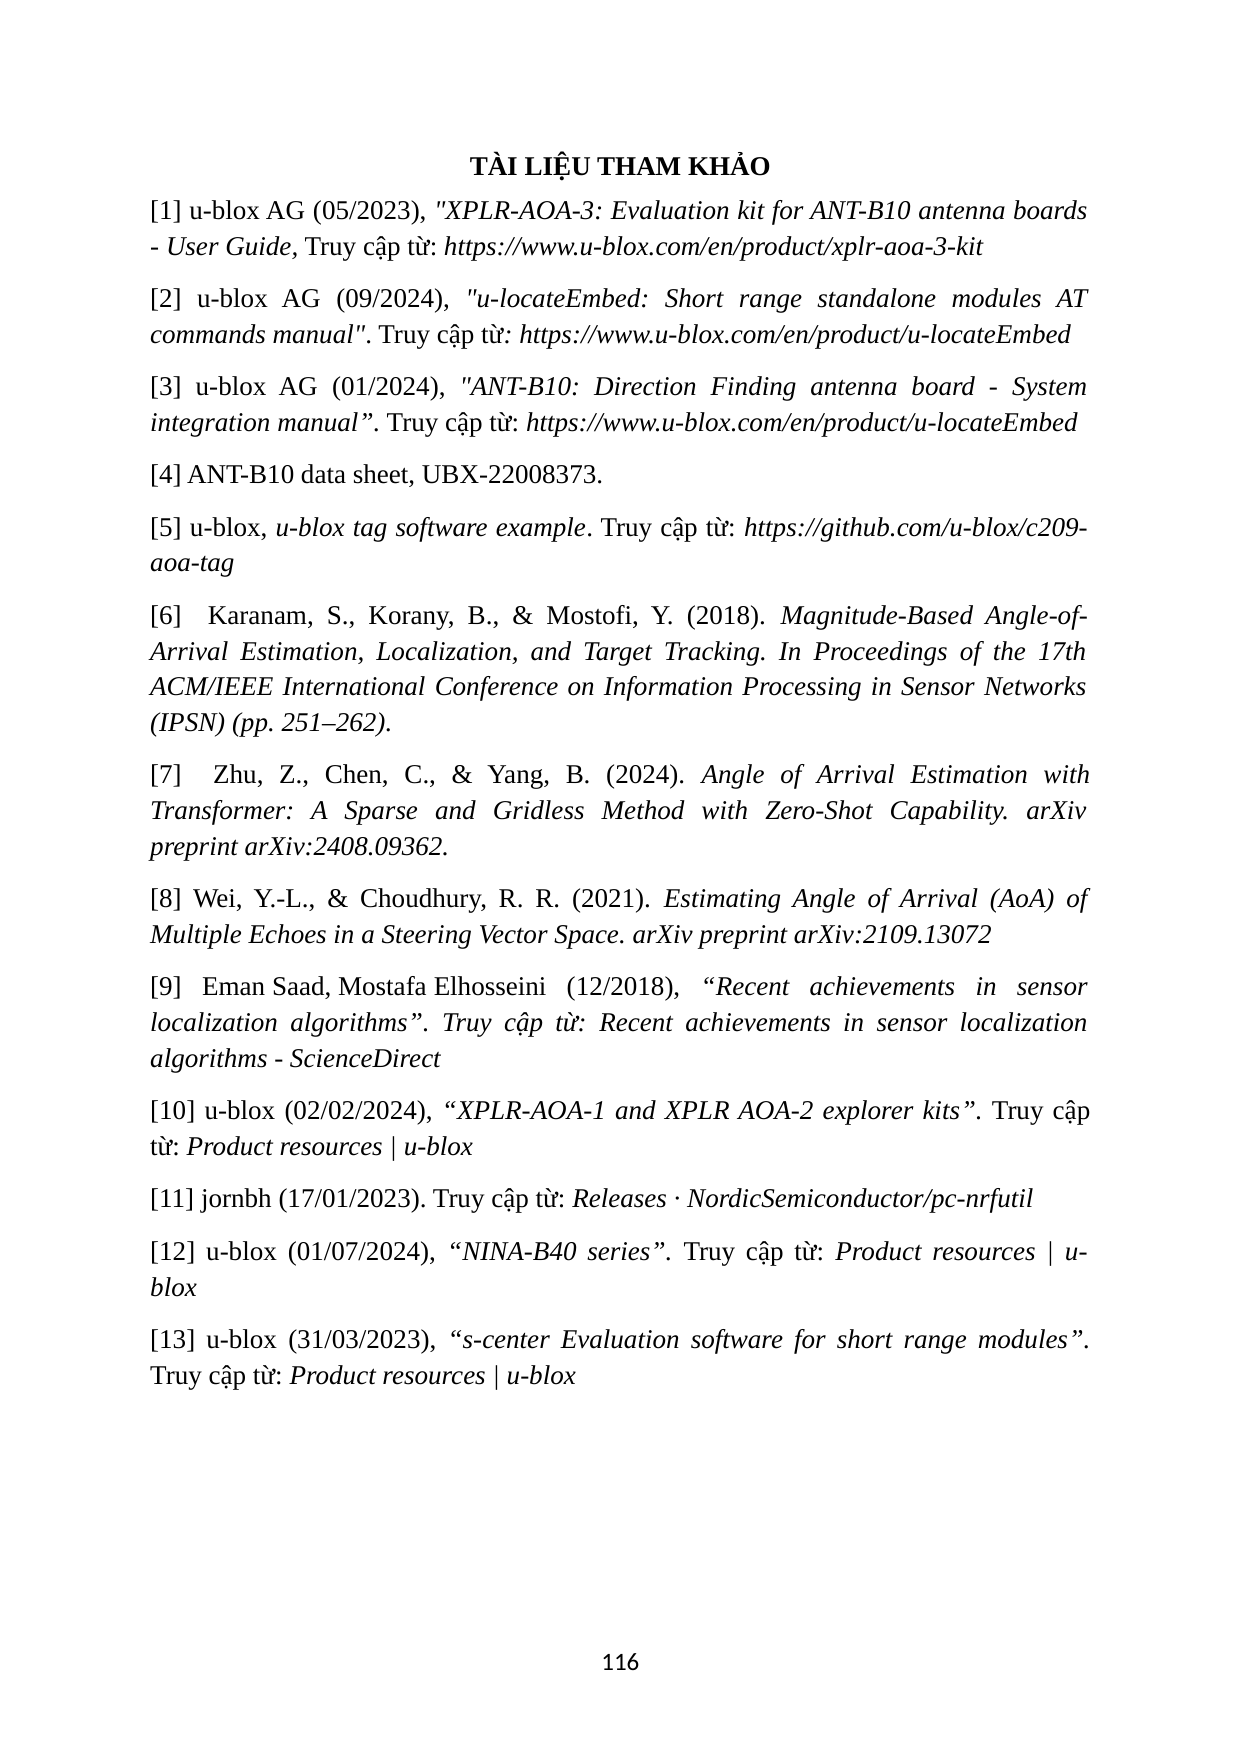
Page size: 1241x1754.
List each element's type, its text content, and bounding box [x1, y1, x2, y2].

text [5] u-blox, u-blox tag software example. Truy cập từ: https://github.com/u-blox/c209-aoa-tag [150, 511, 1090, 578]
text [6] Karanam, S., Korany, B., & Mostofi, Y. (2018). Magnitude-Based Angle-of-Arrival Estimation, Localization, and Target Tracking. In Proceedings of the 17th ACM/IEEE International Conference on Information Processing in Sensor Networks (IPSN) (pp. 251–262). [150, 599, 1090, 737]
text [10] u-blox (02/02/2024), “XPLR-AOA-1 and XPLR AOA-2 explorer kits”. Truy cập từ: Product resources | u-blox [150, 1094, 1090, 1161]
text [4] ANT-B10 data sheet, UBX-22008373. [150, 458, 1090, 489]
text [2] u-blox AG (09/2024), "u-locateEmbed: Short range standalone modules AT commands manual". Truy cập từ: https://www.u-blox.com/en/product/u-locateEmbed [150, 282, 1090, 349]
text [9] Eman Saad, Mostafa Elhosseini (12/2018), “Recent achievements in sensor localization algorithms”. Truy cập từ: Recent achievements in sensor localization algorithms - ScienceDirect [150, 971, 1090, 1073]
subtitle TÀI LIỆU THAM KHẢO [150, 150, 1090, 181]
text [8] Wei, Y.-L., & Choudhury, R. R. (2021). Estimating Angle of Arrival (AoA) of Multiple Echoes in a Steering Vector Space. arXiv preprint arXiv:2109.13072 [150, 882, 1090, 949]
text [13] u-blox (31/03/2023), “s-center Evaluation software for short range modules”. Truy cập từ: Product resources | u-blox [150, 1323, 1090, 1390]
text [1] u-blox AG (05/2023), "XPLR-AOA-3: Evaluation kit for ANT-B10 antenna boards - User Guide, Truy cập từ: https://www.u-blox.com/en/product/xplr-aoa-3-kit [150, 194, 1090, 261]
text [7] Zhu, Z., Chen, C., & Yang, B. (2024). Angle of Arrival Estimation with Transformer: A Sparse and Gridless Method with Zero-Shot Capability. arXiv preprint arXiv:2408.09362. [150, 758, 1090, 861]
text [11] jornbh (17/01/2023). Truy cập từ: Releases · NordicSemiconductor/pc-nrfutil [150, 1182, 1090, 1214]
text [3] u-blox AG (01/2024), "ANT-B10: Direction Finding antenna board - System integration manual”. Truy cập từ: https://www.u-blox.com/en/product/u-locateEmbed [150, 370, 1090, 437]
text [12] u-blox (01/07/2024), “NINA-B40 series”. Truy cập từ: Product resources | u-blox [150, 1235, 1090, 1302]
